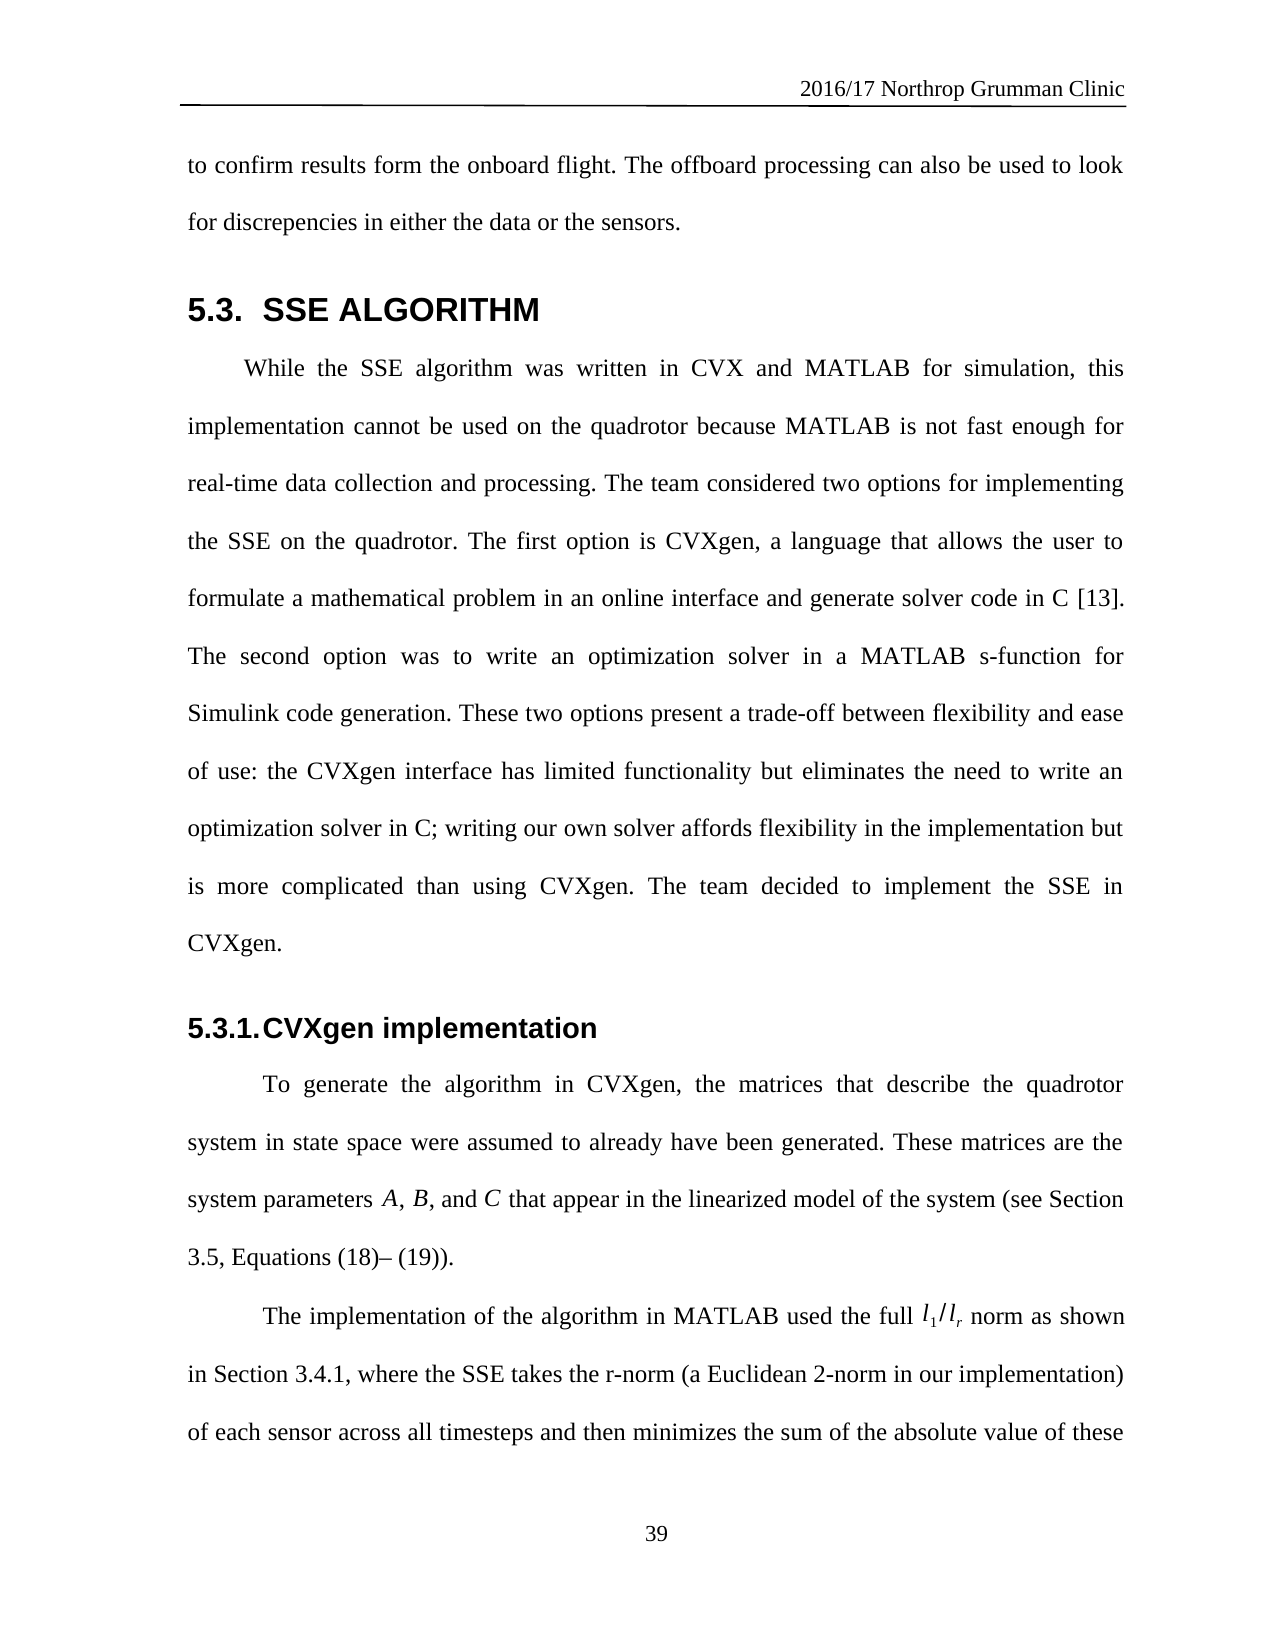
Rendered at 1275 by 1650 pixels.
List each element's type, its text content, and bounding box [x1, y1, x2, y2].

subtitle CVXgen implementation [187, 1011, 1125, 1044]
subtitle SSE Algorithm [187, 290, 1125, 328]
text While the SSE algorithm was written in CVX and MATLAB for simulation, this implementation cannot be used on the quadrotor because MATLAB is not fast enough for real-time data collection and processing. The team considered two options for implementing the SSE on the quadrotor. The first option is CVXgen, a language that allows the user to formulate a mathematical problem in an online interface and generate solver code in C [13]. The second option was to write an optimization solver in a MATLAB s-function for Simulink code generation. These two options present a trade-off between flexibility and ease of use: the CVXgen interface has limited functionality but eliminates the need to write an optimization solver in C; writing our own solver affords flexibility in the implementation but is more complicated than using CVXgen. The team decided to implement the SSE in CVXgen. [187, 353, 1125, 957]
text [187, 1299, 1125, 1446]
text To generate the algorithm in CVXgen, the matrices that describe the quadrotor system in state space were assumed to already have been generated. These matrices are the system parameters , , and that appear in the linearized model of the system (see Section 3.5, Equations (18)– (19)). [187, 1069, 1125, 1271]
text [187, 150, 1125, 236]
